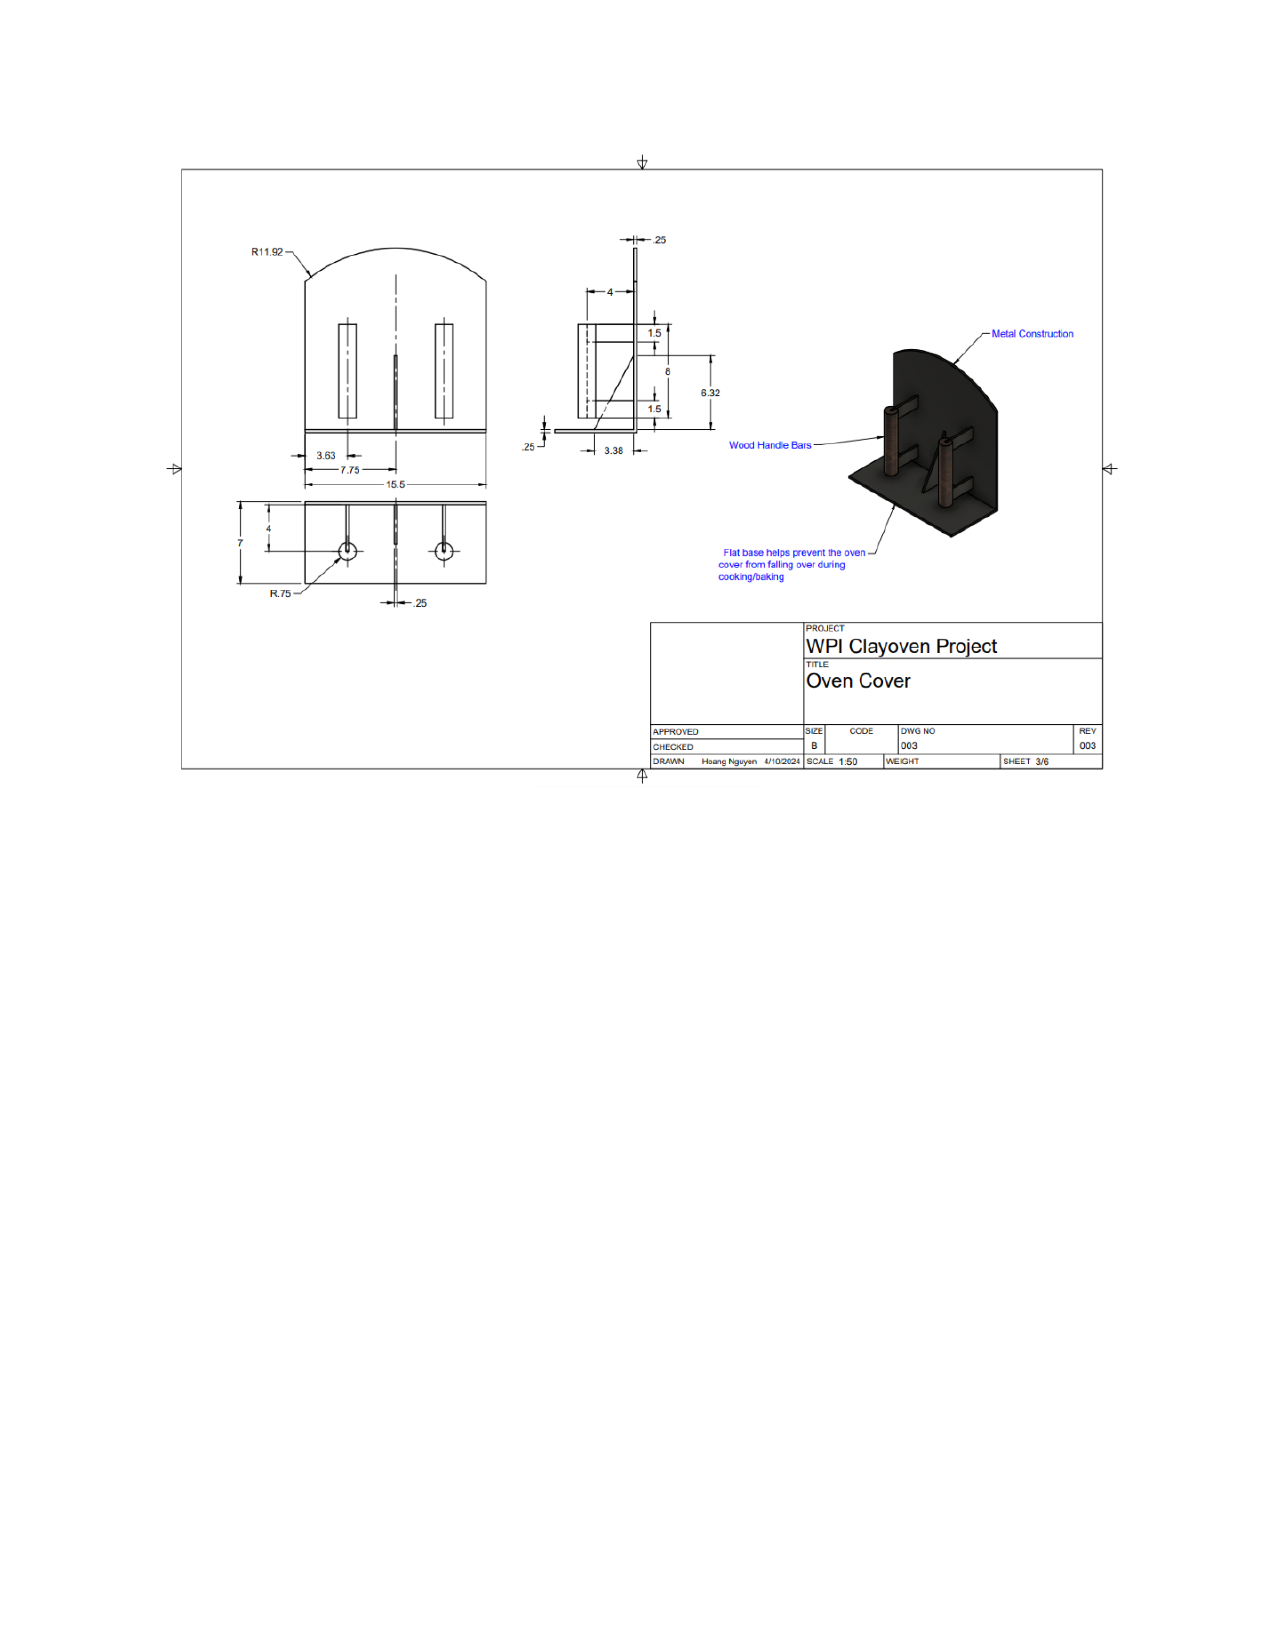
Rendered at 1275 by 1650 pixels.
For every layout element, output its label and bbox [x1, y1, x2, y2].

picture [150, 150, 1126, 787]
